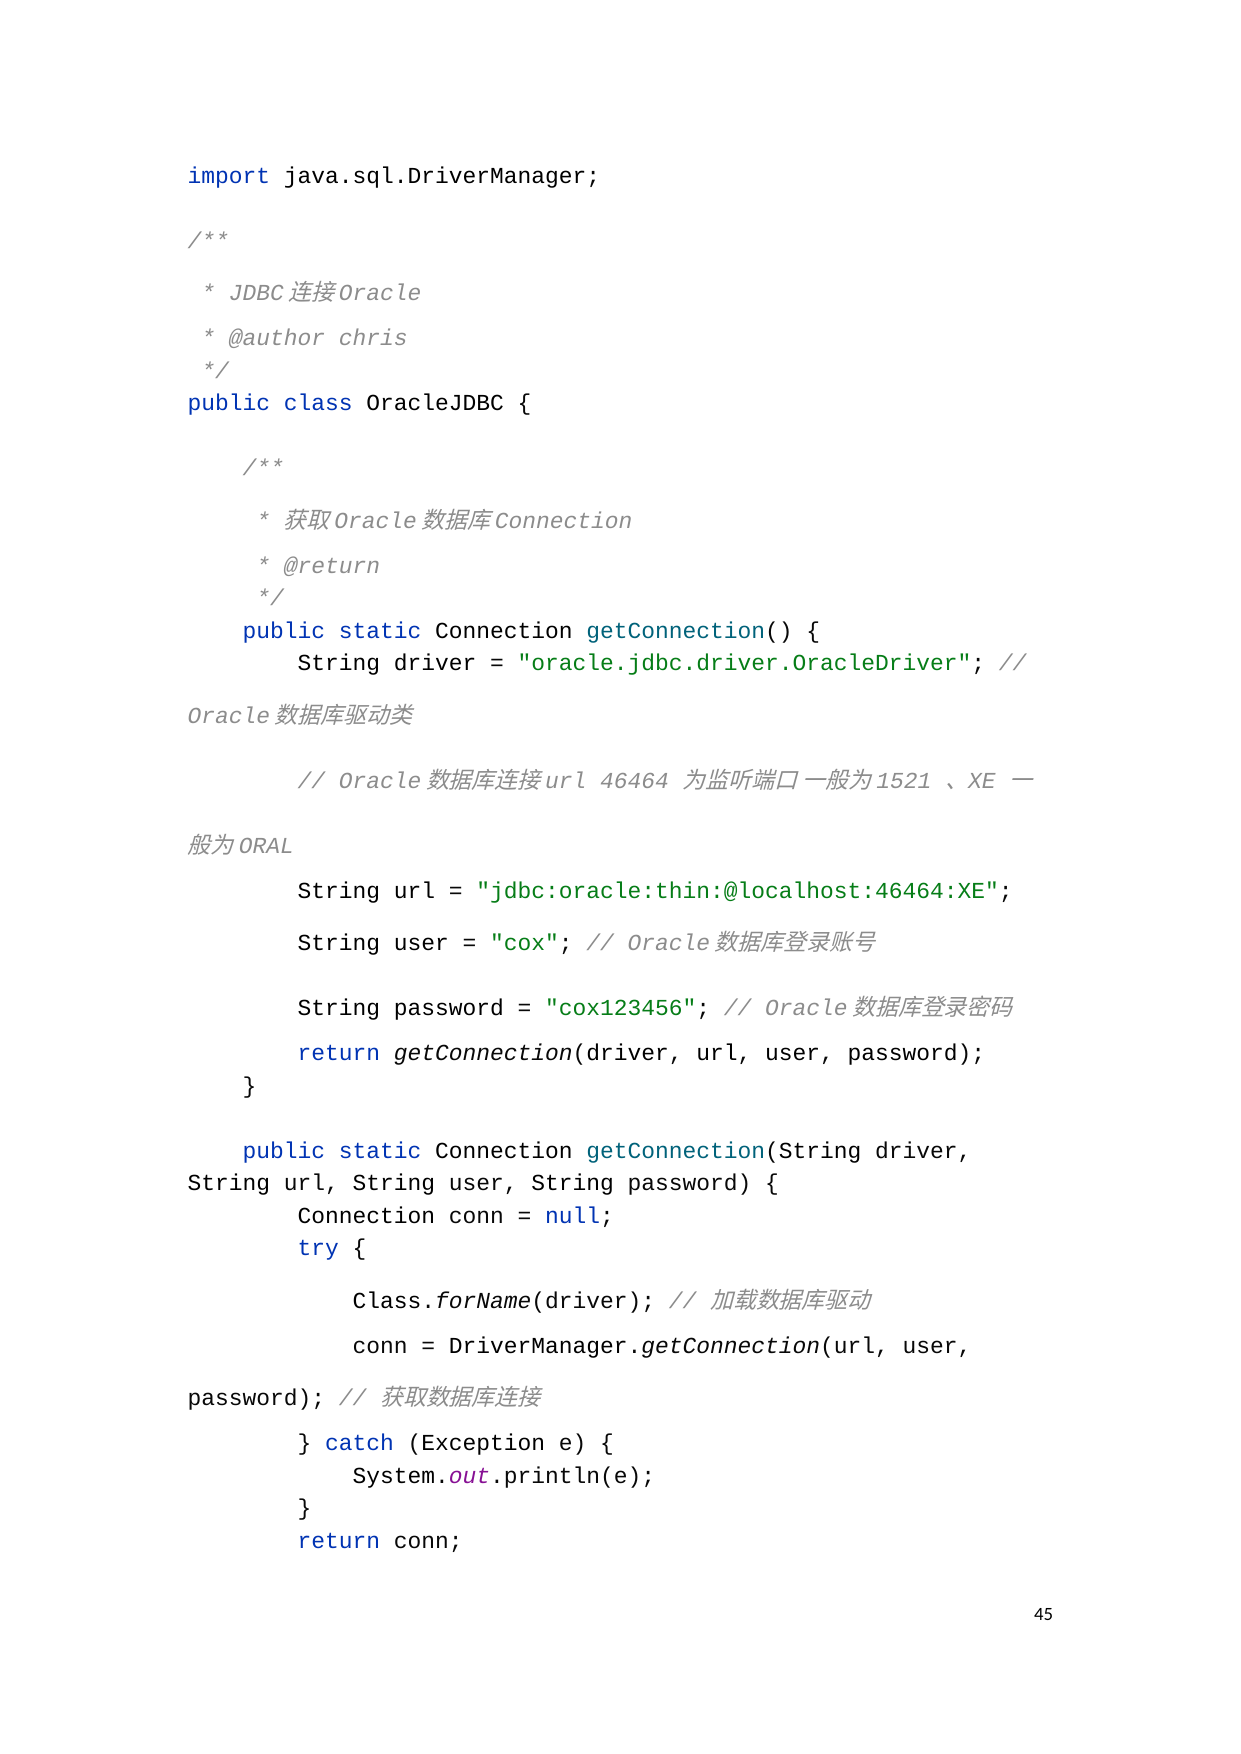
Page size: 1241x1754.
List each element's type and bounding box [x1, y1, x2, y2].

text [187, 161, 1053, 1558]
